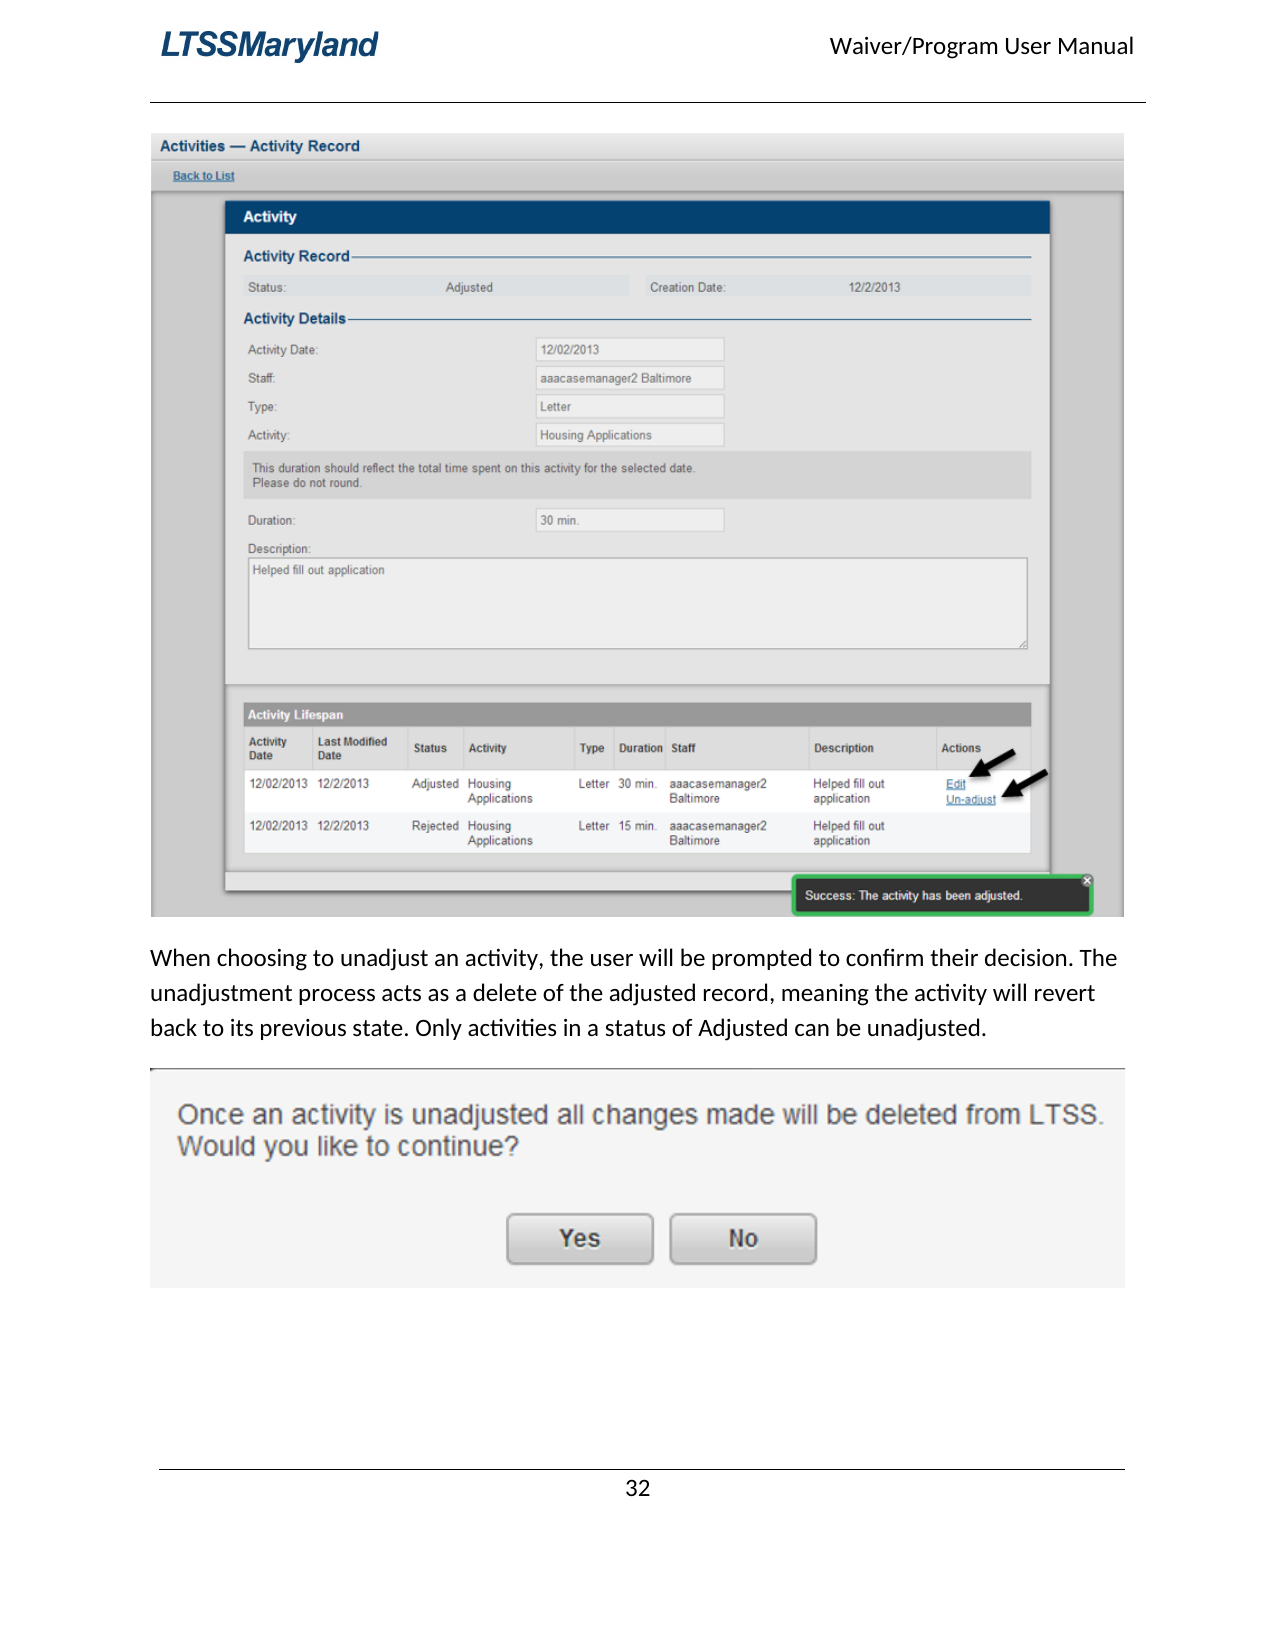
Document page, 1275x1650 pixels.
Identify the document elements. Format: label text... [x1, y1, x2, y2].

picture [150, 133, 1124, 917]
text When choosing to unadjust an activity, the user will be prompted to confirm their decision. The unadjustment process acts as a delete of the adjusted record, meaning the activity will revert back to its previous state. Only activities in a status of Adjusted can be unadjusted. [150, 942, 1125, 1043]
picture [150, 1068, 1125, 1288]
picture [161, 31, 379, 63]
